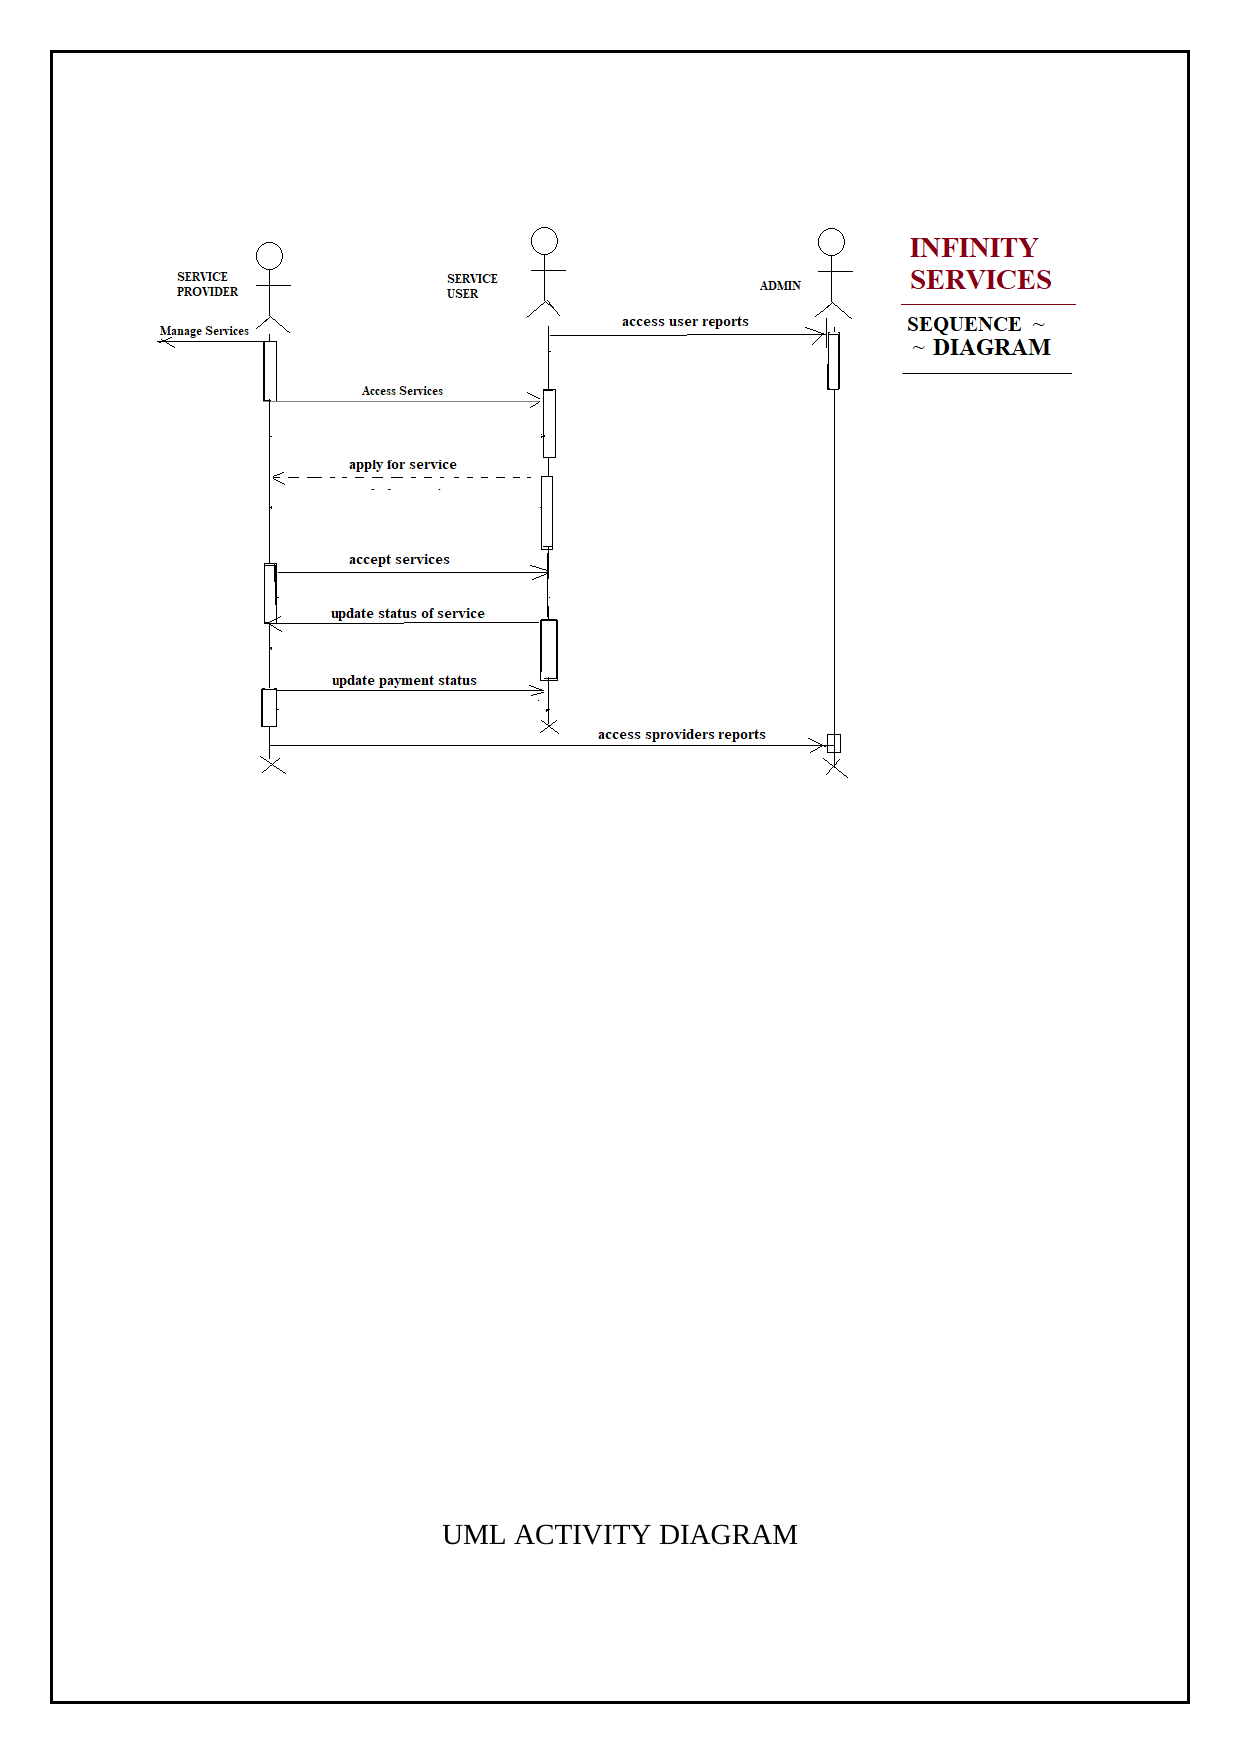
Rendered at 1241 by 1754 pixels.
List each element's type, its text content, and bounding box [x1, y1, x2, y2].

text UML activity diagram [150, 1517, 1090, 1551]
picture [150, 208, 1091, 790]
